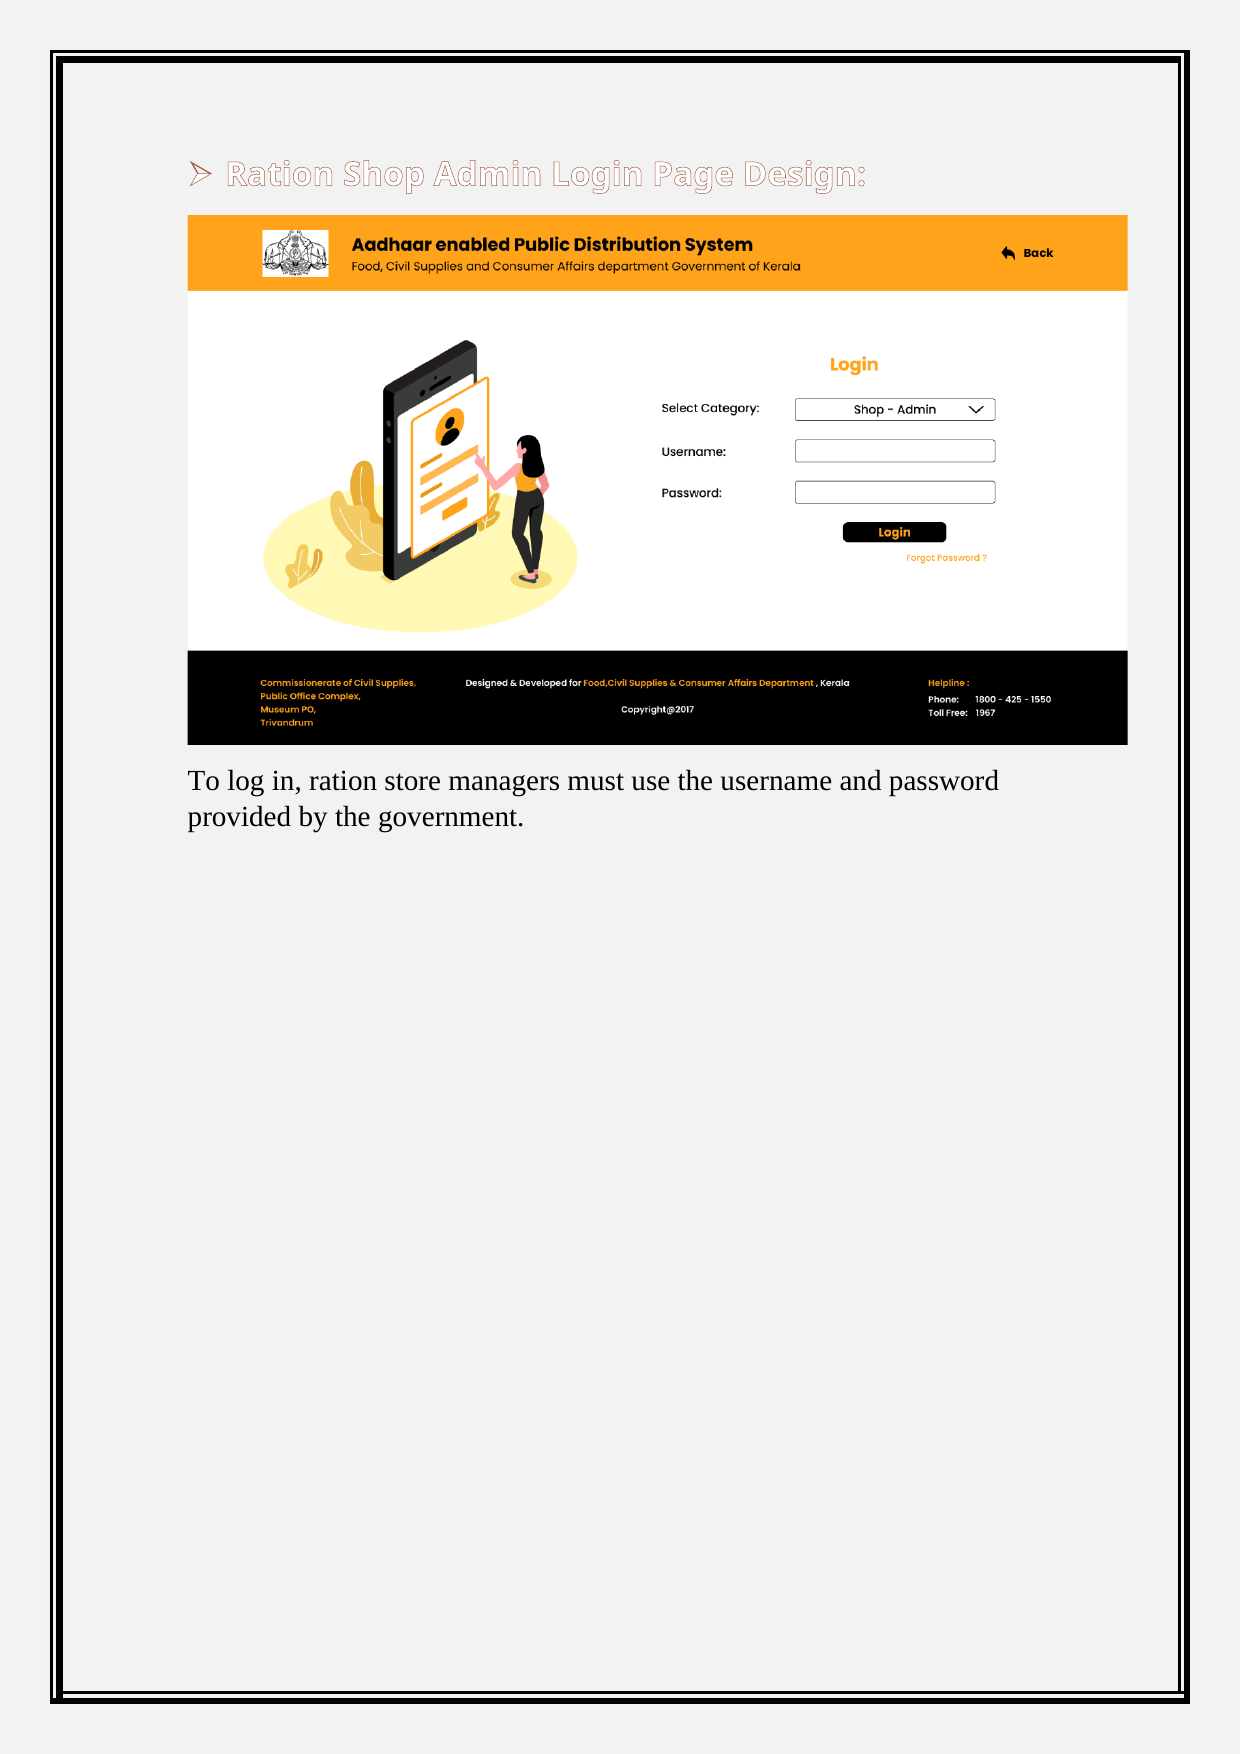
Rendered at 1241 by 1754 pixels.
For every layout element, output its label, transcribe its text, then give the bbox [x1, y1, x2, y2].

picture [187, 215, 1128, 745]
text To log in, ration store managers must use the username and password provided by the government. [187, 763, 1090, 833]
list Ration Shop Admin Login Page Design: [187, 150, 1090, 195]
